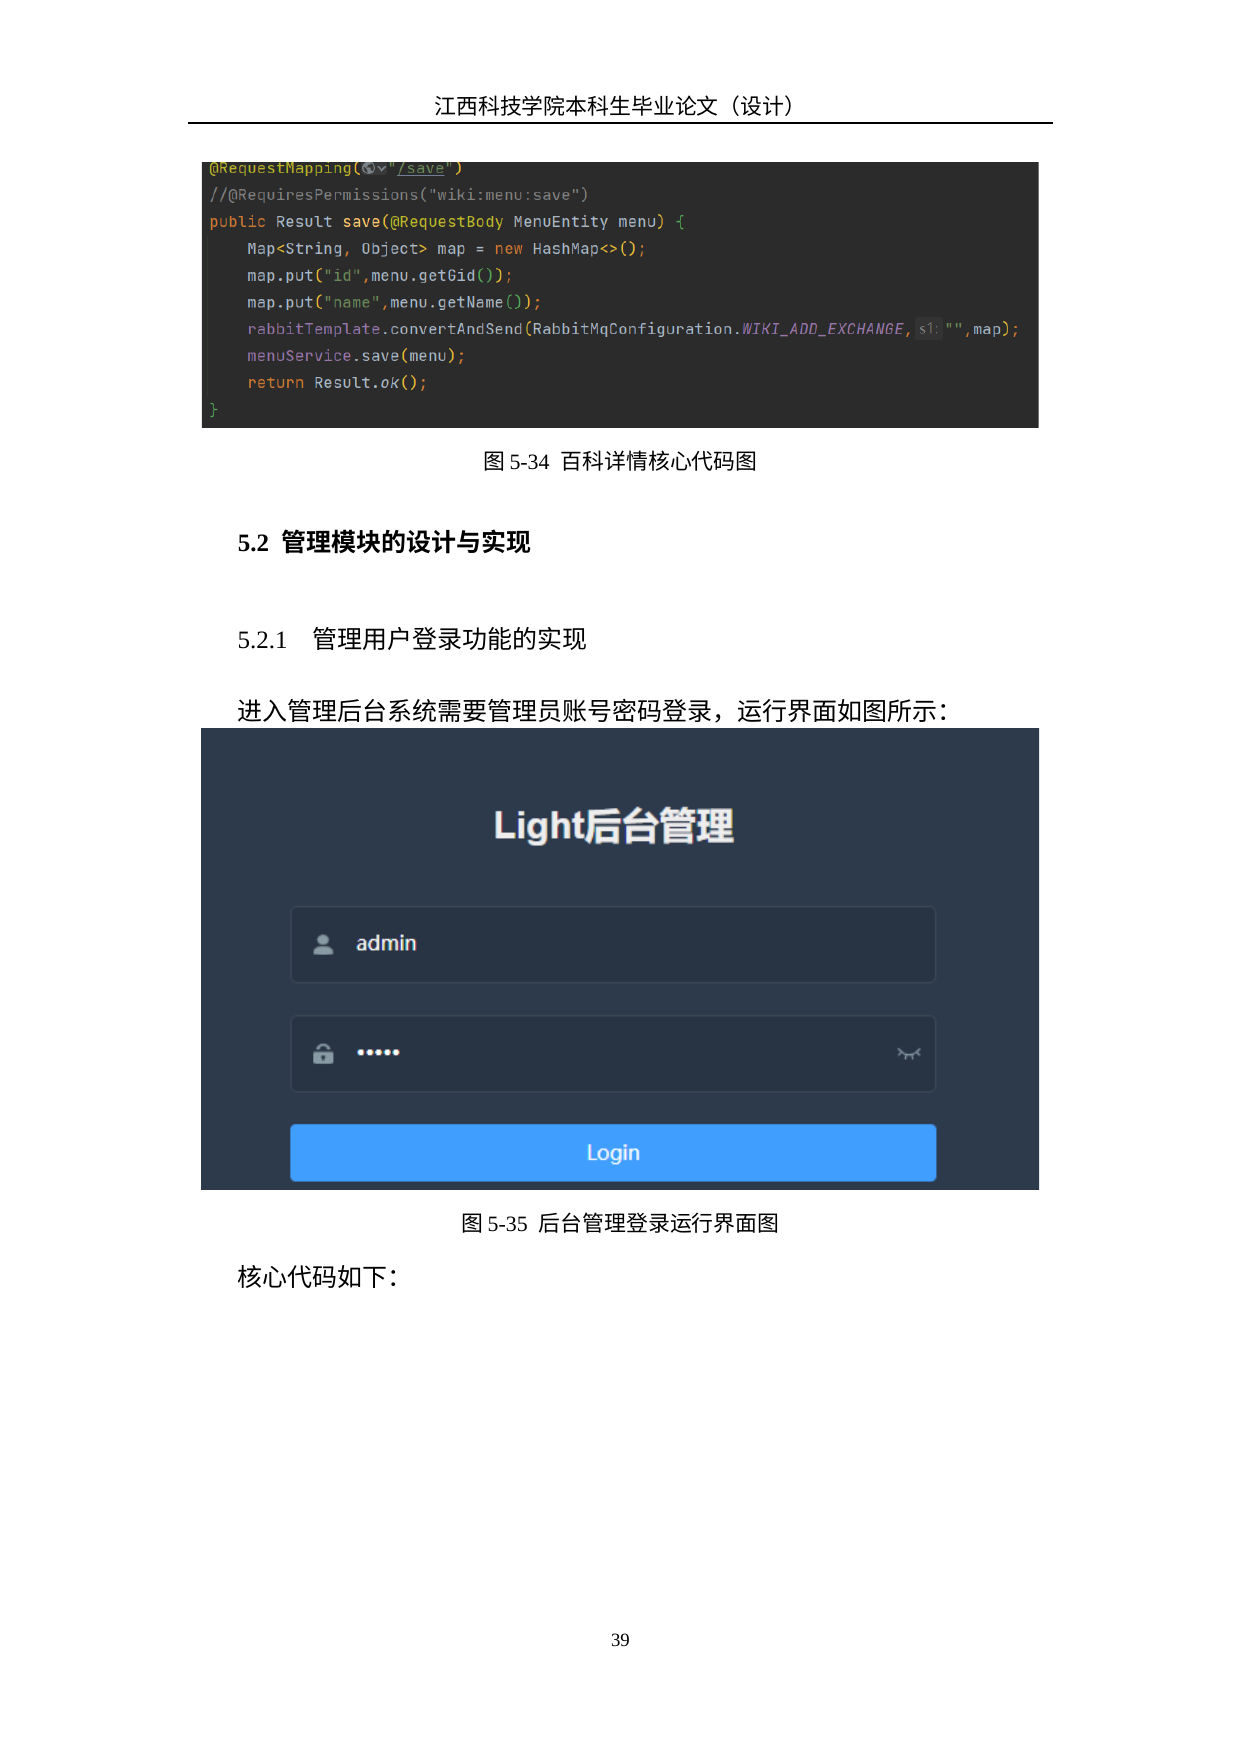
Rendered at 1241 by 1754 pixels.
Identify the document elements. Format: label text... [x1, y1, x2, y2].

text 图5-35 后台管理登录运行界面图 [187, 1206, 1053, 1237]
subtitle 5.2 管理模块的设计与实现 [187, 508, 1053, 573]
subtitle 5.2.1 管理用户登录功能的实现 [187, 605, 1053, 670]
text 图5-34 百科详情核心代码图 [187, 444, 1053, 475]
picture [201, 162, 1039, 428]
picture [201, 728, 1040, 1190]
text 进入管理后台系统需要管理员账号密码登录，运行界面如图所示： [187, 687, 1053, 728]
text 核心代码如下： [187, 1253, 1053, 1295]
